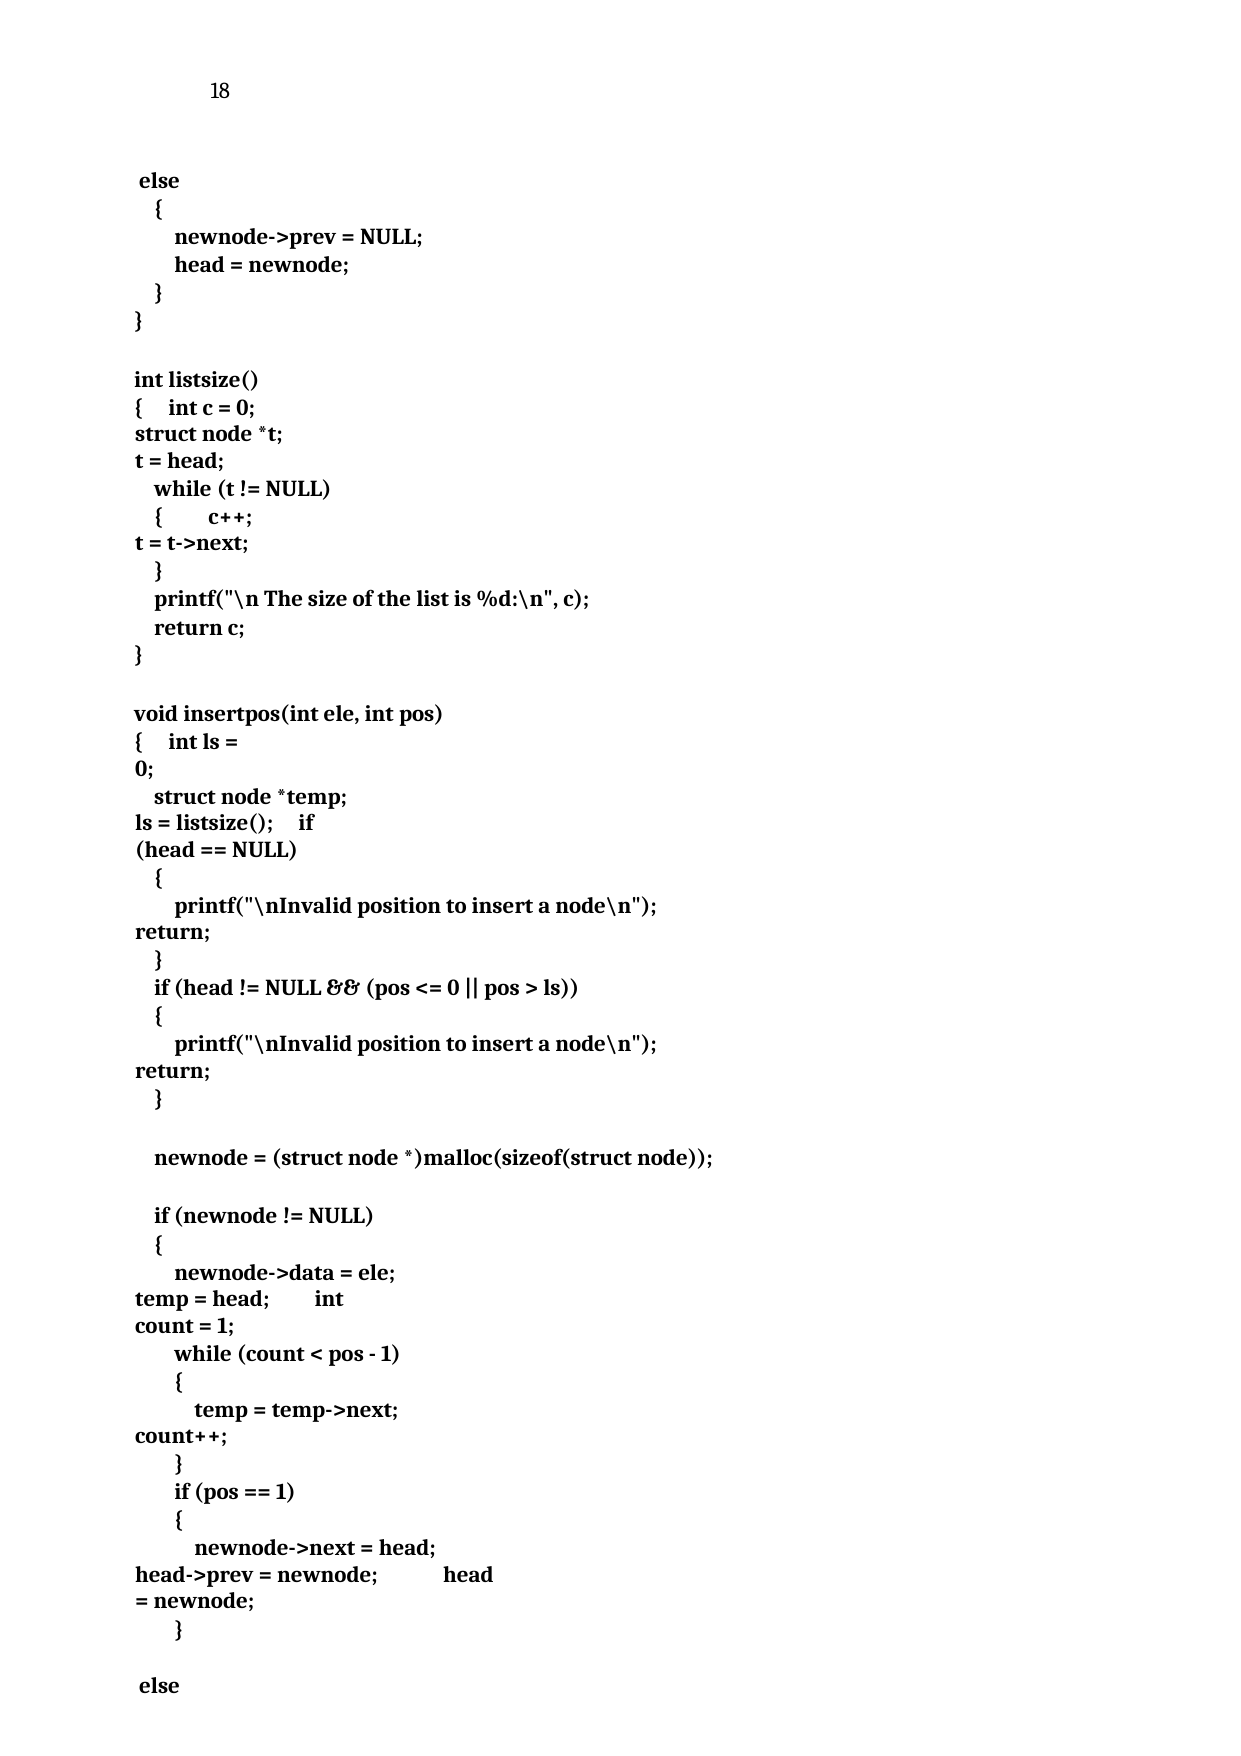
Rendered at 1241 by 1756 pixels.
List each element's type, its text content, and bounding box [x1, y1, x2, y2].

text } [134, 308, 1136, 334]
text if (head != NULL && (pos <= 0 || pos > ls)) [134, 975, 1136, 1002]
text } [134, 1451, 1136, 1477]
text newnode->data = ele; temp = head; int count = 1; [134, 1259, 407, 1339]
text } [134, 642, 1136, 669]
text newnode->next = head; head->prev = newnode; head = newnode; [134, 1535, 502, 1615]
text { [134, 864, 1136, 891]
text if (newnode != NULL) [134, 1203, 1136, 1230]
text while (count < pos - 1) [134, 1341, 1136, 1367]
text } [134, 280, 1136, 306]
text return c; [134, 614, 1136, 641]
text if (pos == 1) [134, 1479, 1136, 1506]
text { c++; t = t->next; [134, 504, 295, 557]
text printf("\n The size of the list is %d:\n", c); [134, 586, 1136, 613]
text { [134, 1003, 1136, 1029]
text head = newnode; [134, 252, 1136, 278]
text { int ls = 0; [134, 729, 256, 782]
text newnode = (struct node *)malloc(sizeof(struct node)); [134, 1144, 1136, 1171]
text int listsize() [134, 366, 1136, 393]
text { int c = 0; struct node *t; t = head; [134, 394, 311, 474]
text printf("\nInvalid position to insert a node\n"); return; [134, 893, 748, 946]
text void insertpos(int ele, int pos) [134, 701, 1136, 727]
text { [134, 1368, 1136, 1395]
text printf("\nInvalid position to insert a node\n"); return; [134, 1031, 748, 1084]
text struct node *temp; ls = listsize(); if (head == NULL) [134, 783, 357, 863]
text while (t != NULL) [134, 476, 1136, 502]
text else [134, 1672, 1136, 1699]
text newnode->prev = NULL; [134, 224, 1136, 250]
text { [134, 196, 1136, 222]
text } [134, 947, 1136, 973]
text else [134, 168, 1136, 194]
text } [134, 1616, 1136, 1643]
text } [134, 1086, 1136, 1112]
text temp = temp->next; count++; [134, 1397, 501, 1449]
text { [134, 1231, 1136, 1258]
text } [134, 558, 1136, 584]
text { [134, 1507, 1136, 1533]
